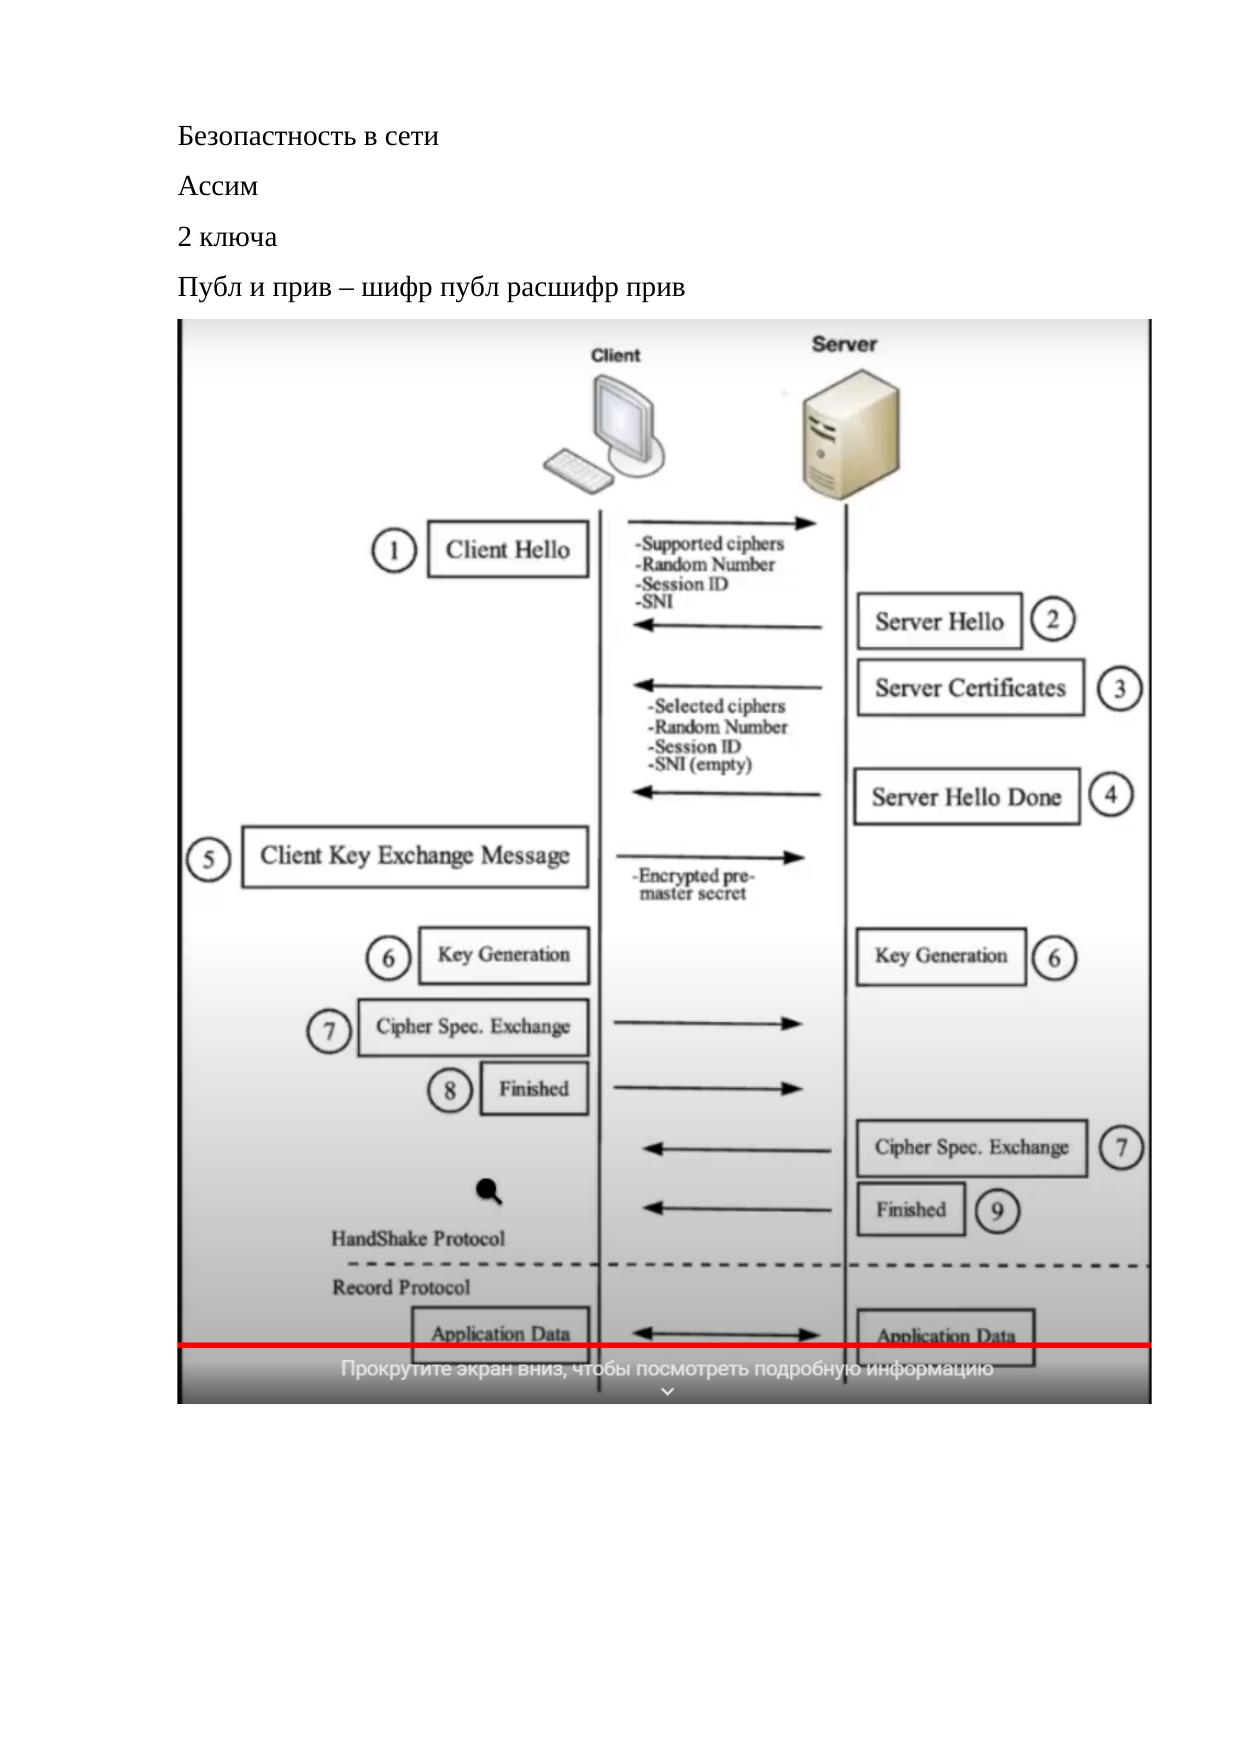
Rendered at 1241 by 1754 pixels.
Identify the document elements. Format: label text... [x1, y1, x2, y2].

text Безопастность в сети [177, 118, 1152, 152]
picture [177, 319, 1152, 1404]
text Ассим [177, 168, 1152, 202]
text Публ и прив – шифр публ расшифр прив [177, 269, 1152, 303]
text 2 ключа [177, 219, 1152, 252]
